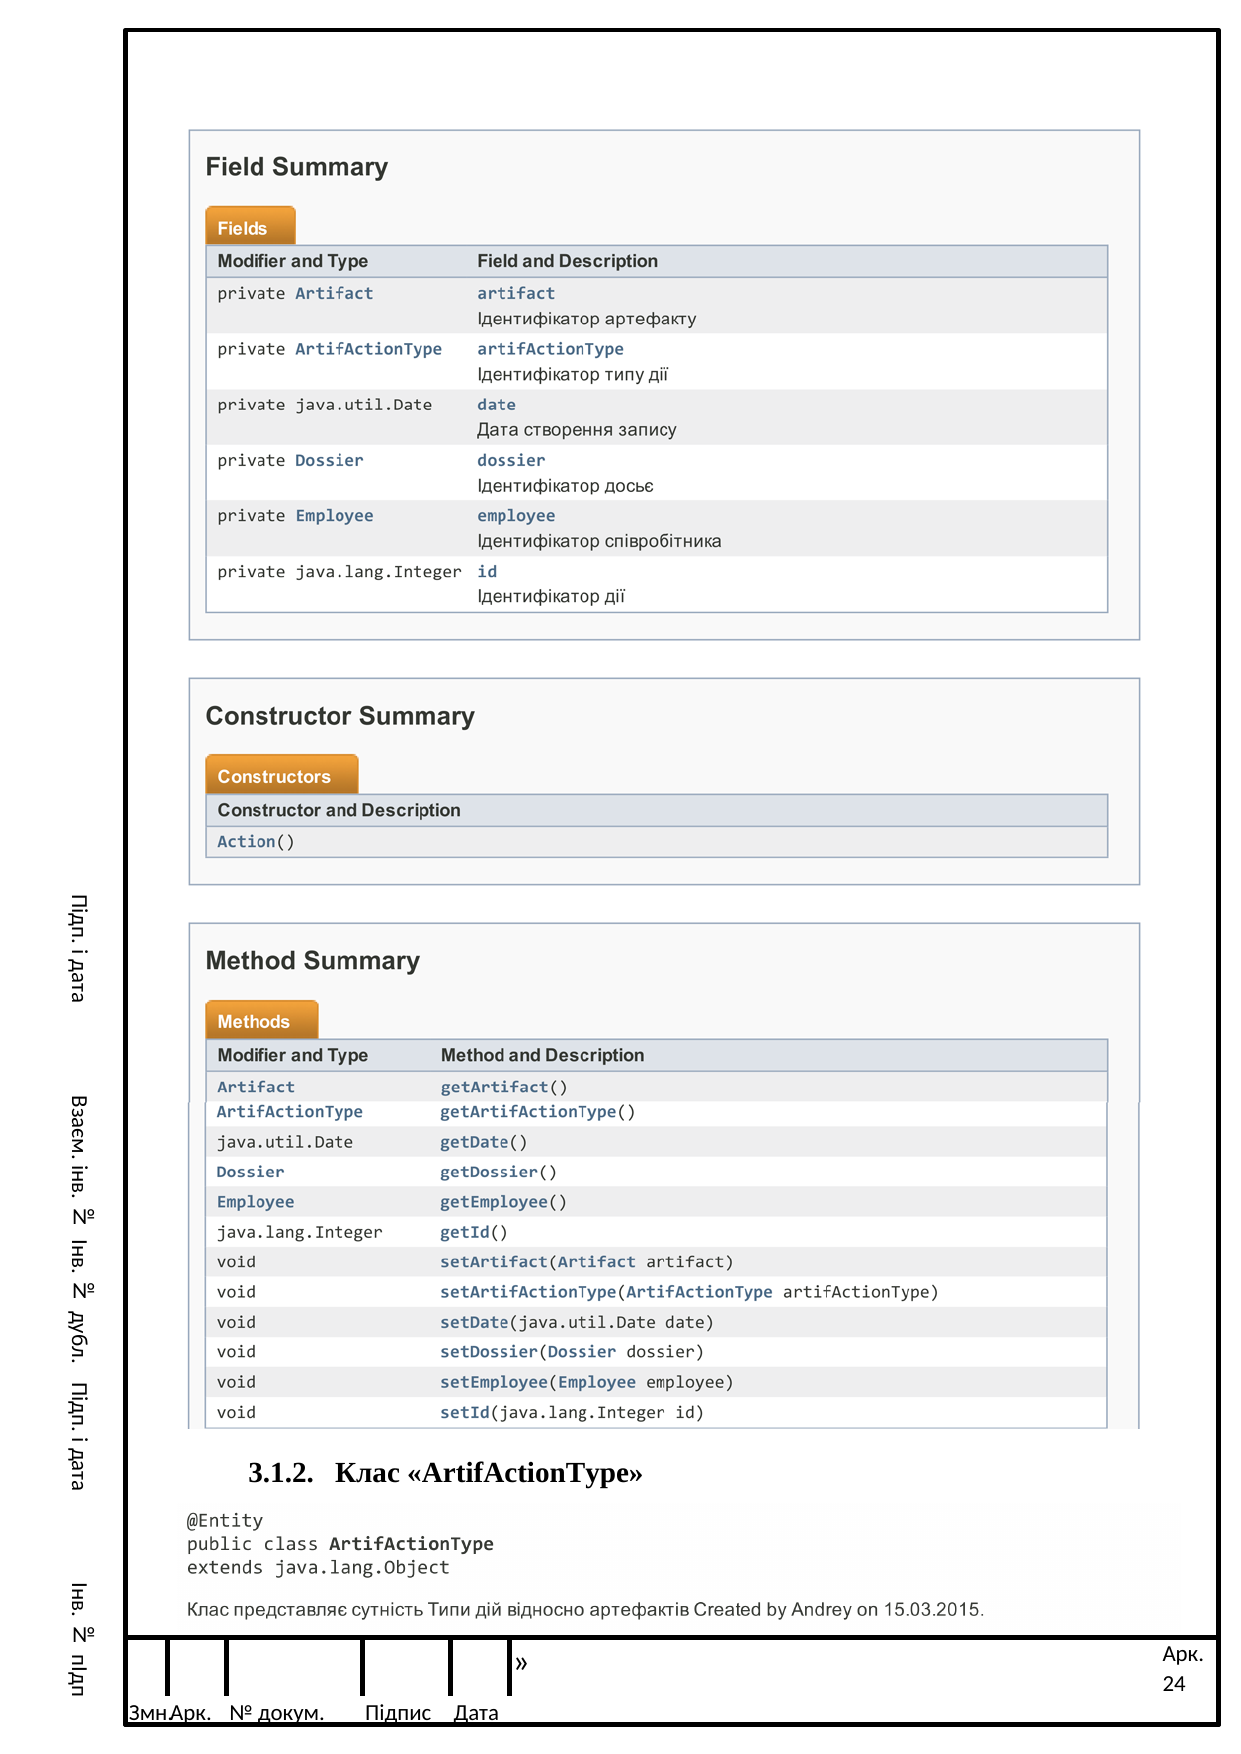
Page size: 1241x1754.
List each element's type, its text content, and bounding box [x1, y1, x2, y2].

picture [177, 1503, 1181, 1632]
text Клас «ArtifActionType» [248, 1455, 1152, 1488]
picture [177, 118, 1151, 1429]
